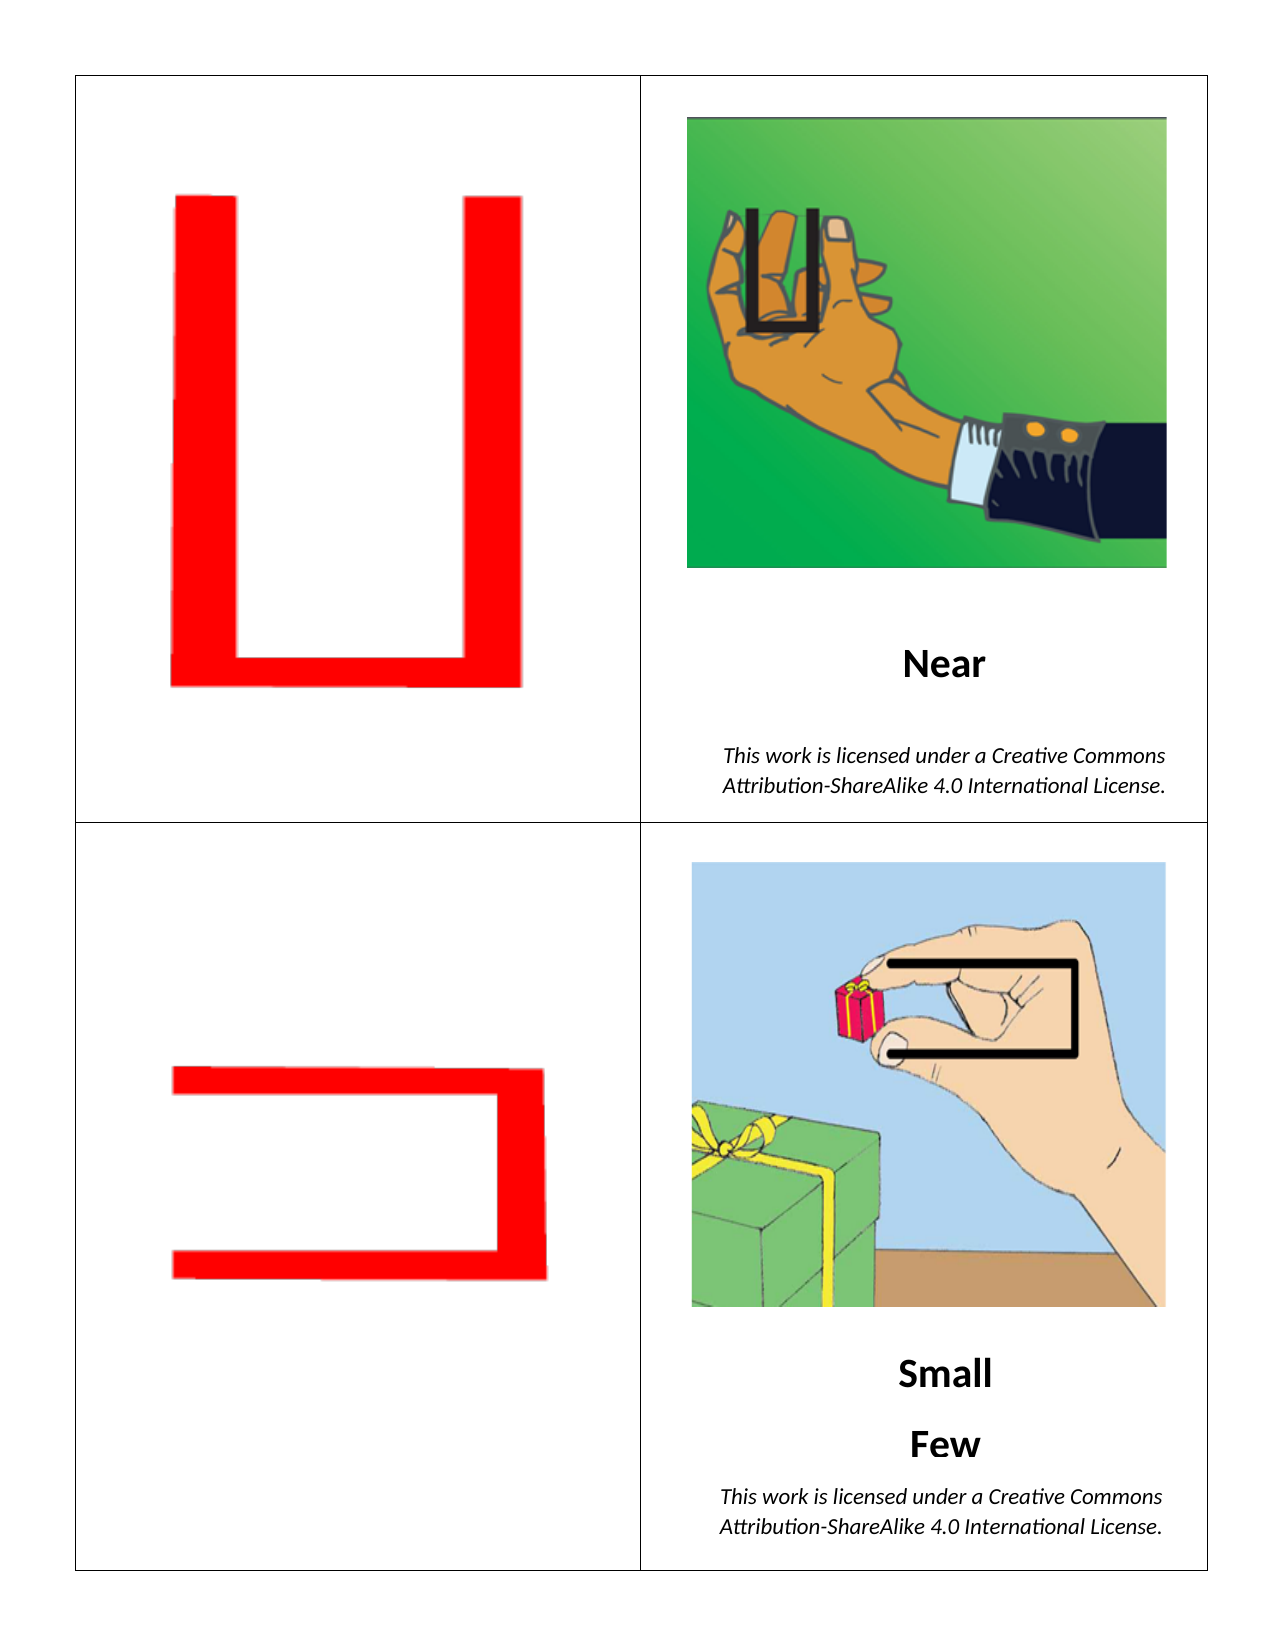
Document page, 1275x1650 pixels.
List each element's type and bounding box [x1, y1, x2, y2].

picture [691, 862, 1167, 1307]
table_cell [641, 823, 1207, 1569]
table_cell [641, 76, 1207, 822]
table_cell [76, 76, 640, 822]
picture [137, 1030, 588, 1299]
picture [687, 117, 1167, 568]
picture [104, 157, 591, 718]
table_cell [76, 823, 640, 1569]
